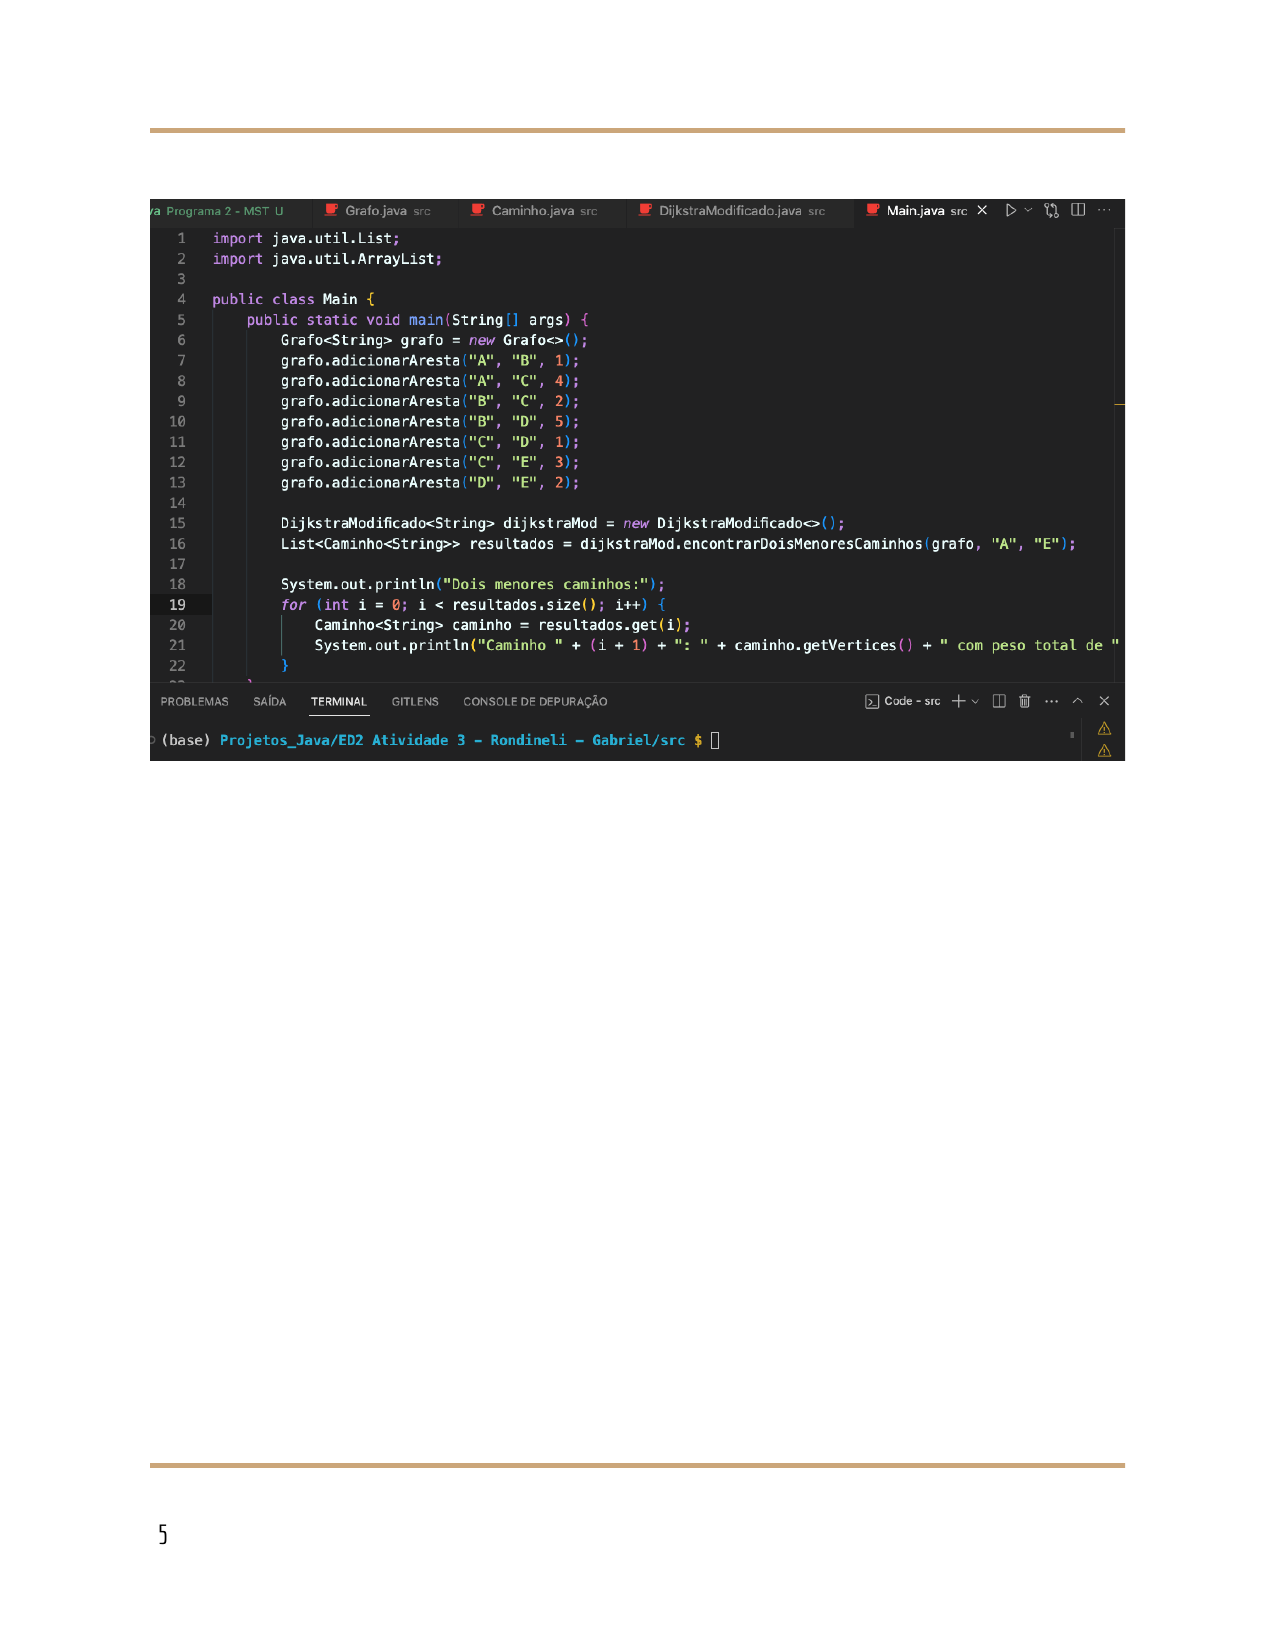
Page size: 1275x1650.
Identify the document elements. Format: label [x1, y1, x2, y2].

picture [150, 128, 1125, 133]
picture [150, 199, 1125, 761]
picture [150, 1463, 1125, 1468]
